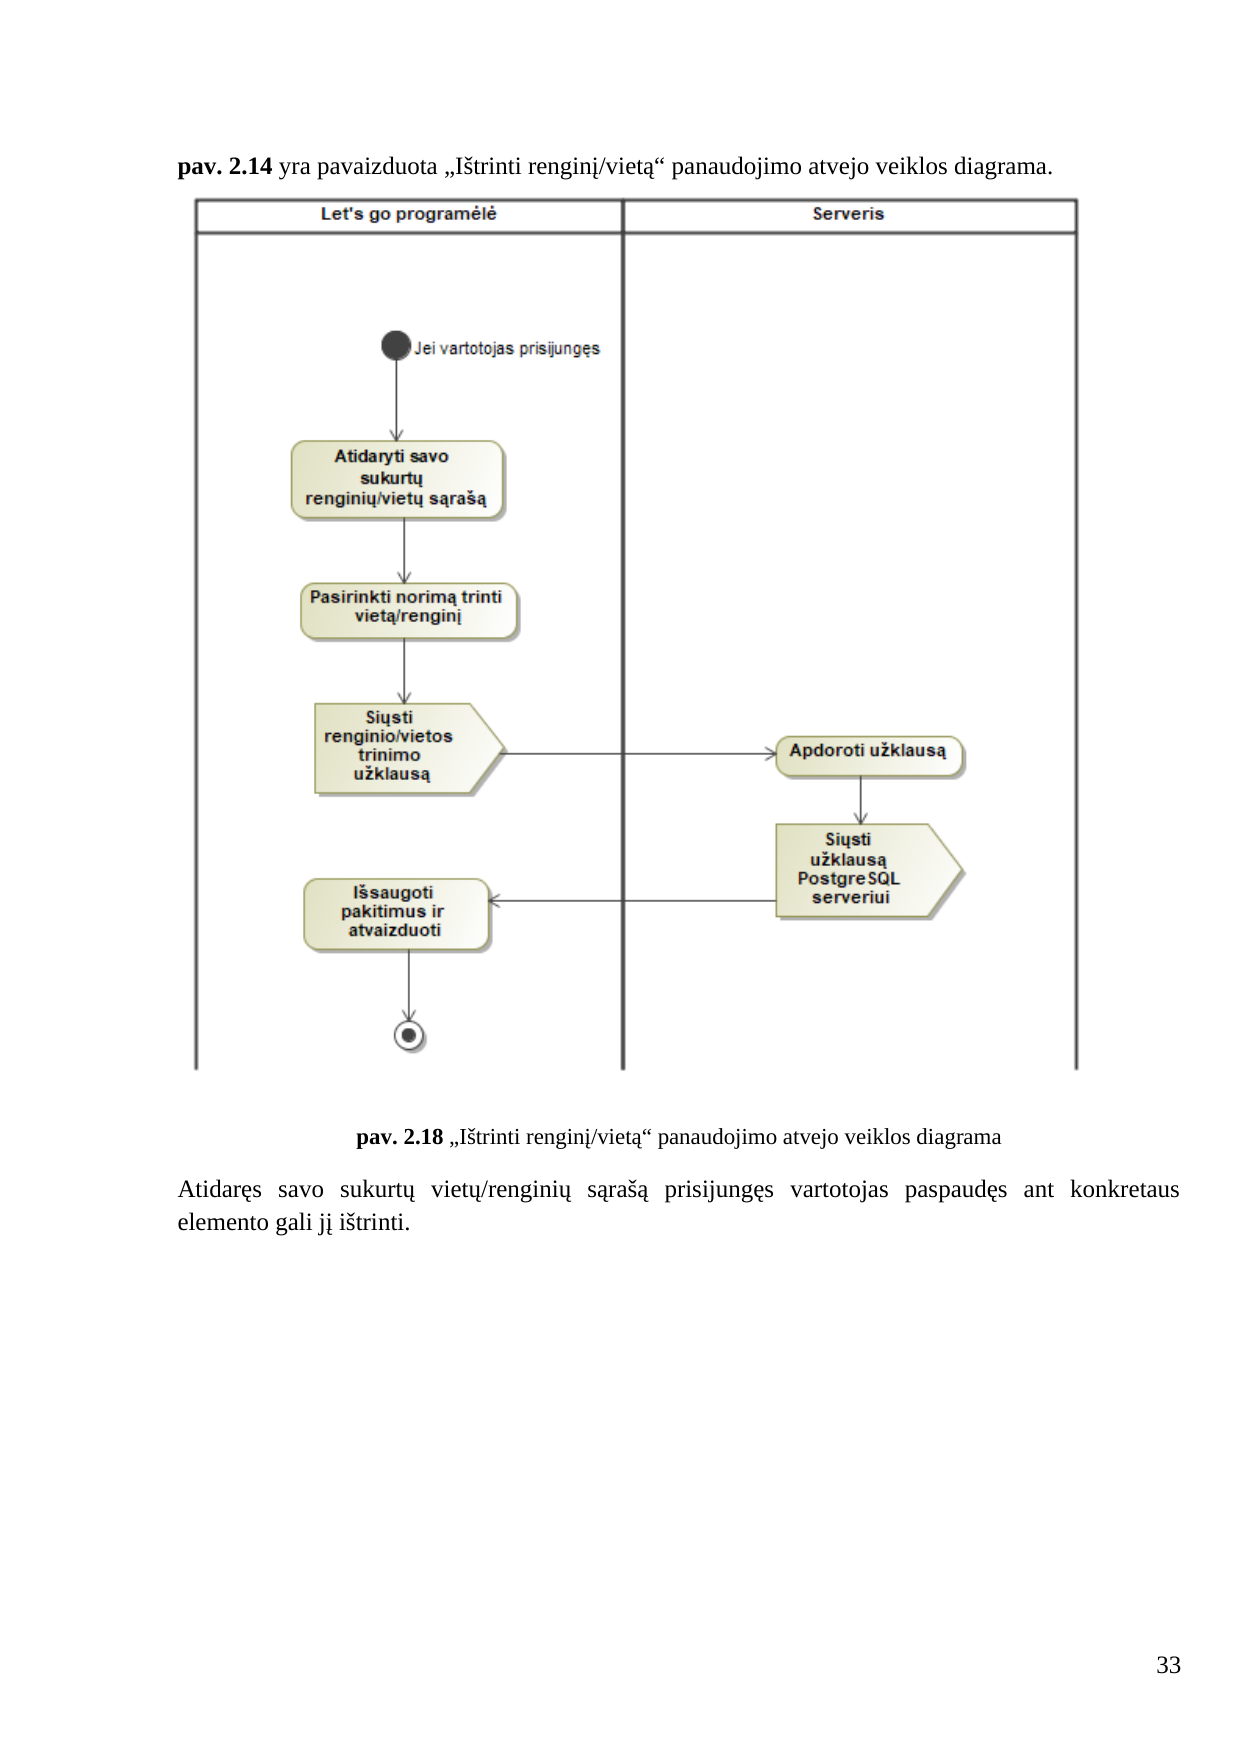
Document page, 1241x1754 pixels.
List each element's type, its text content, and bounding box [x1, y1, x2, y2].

text pav. 2.14 yra pavaizduota „Ištrinti renginį/vietą“ panaudojimo atvejo veiklos diagrama. [177, 151, 1181, 180]
text Atidaręs savo sukurtų vietų/renginių sąrašą prisijungęs vartotojas paspaudęs ant konkretaus elemento gali jį ištrinti. [177, 1174, 1181, 1236]
picture [177, 184, 1101, 1099]
